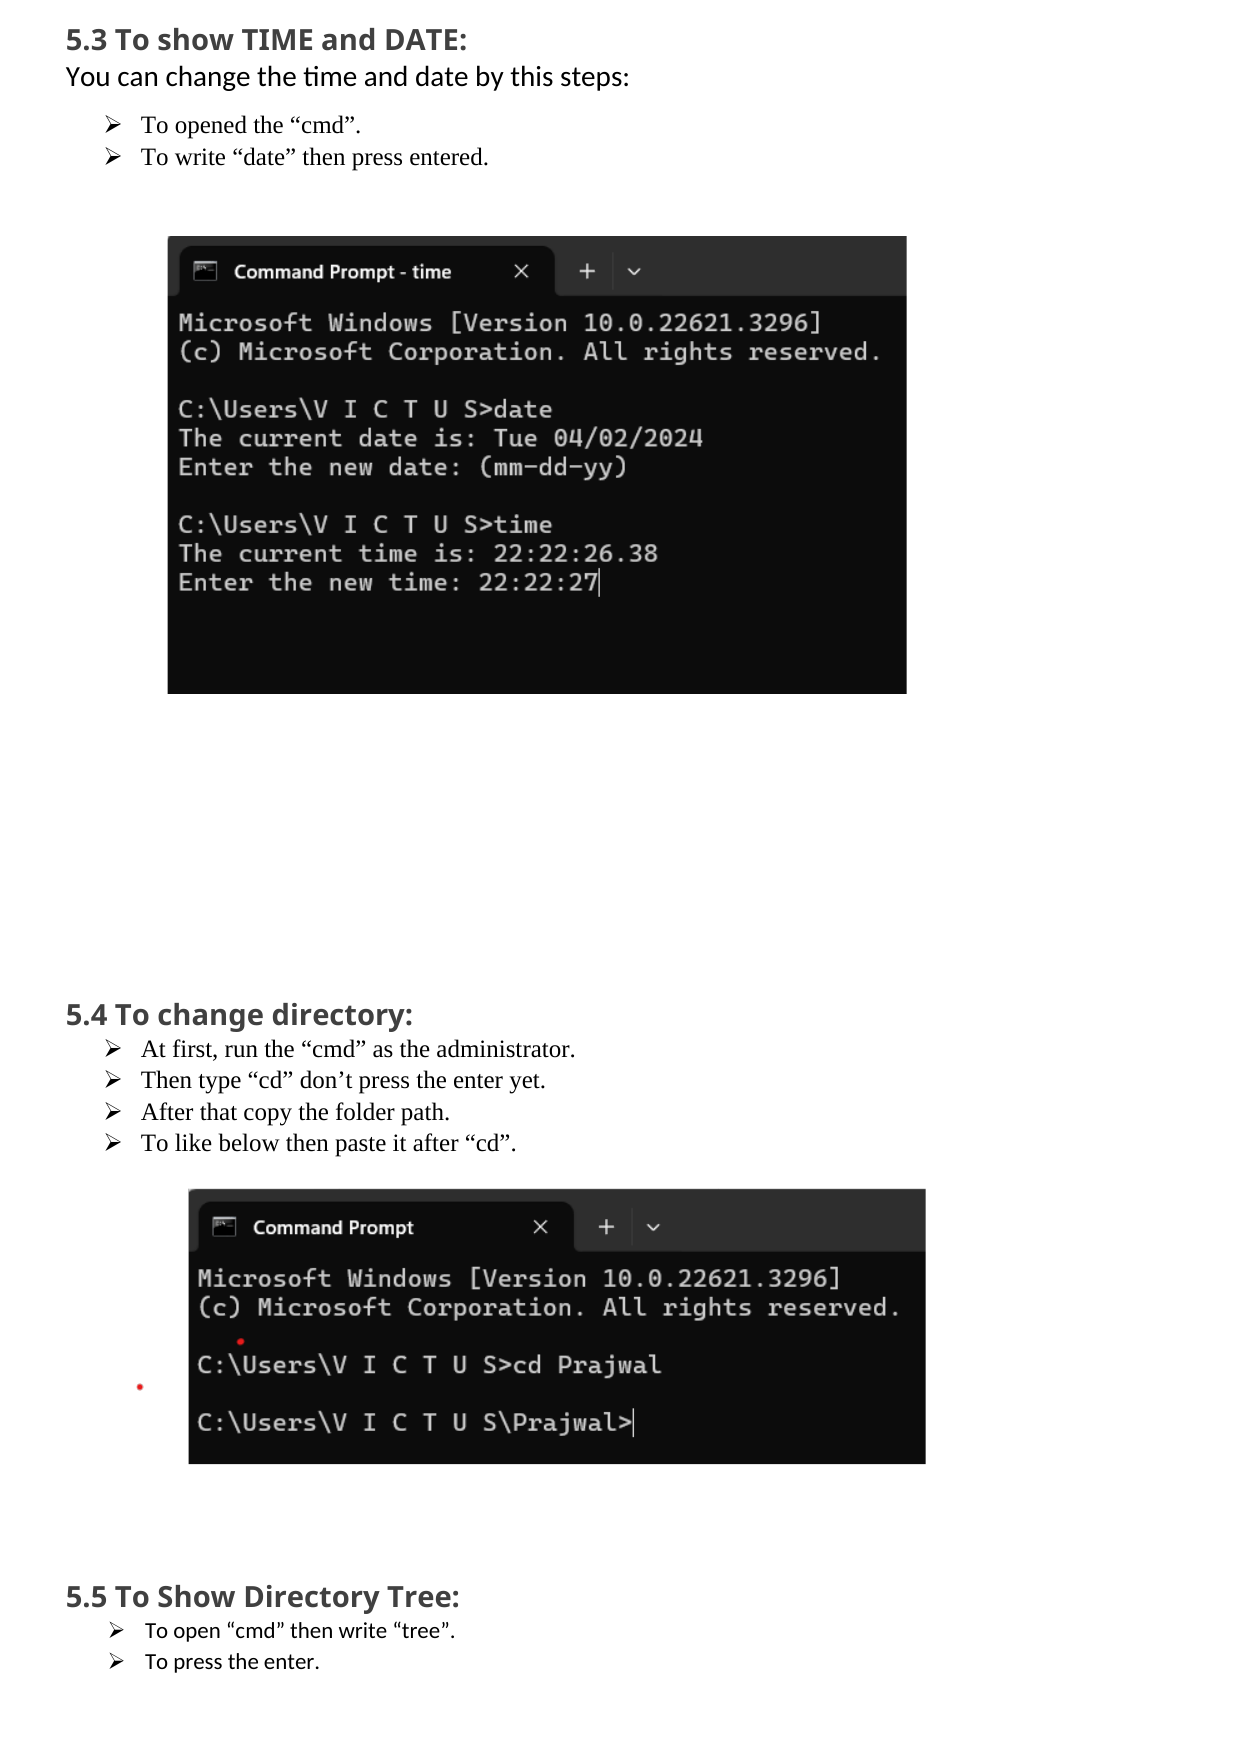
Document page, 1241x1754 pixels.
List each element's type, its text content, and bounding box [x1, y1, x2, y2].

subtitle 5.3 To show TIME and DATE: [66, 19, 1181, 58]
subtitle 5.4 To change directory: [66, 994, 1181, 1034]
subtitle 5.5 To Show Directory Tree: [66, 1577, 1181, 1616]
text You can change the time and date by this steps: [66, 58, 1181, 94]
list At first, run the “cmd” as the administrator. [103, 1034, 1181, 1062]
list To write “date” then press entered. [103, 142, 1181, 170]
list To open “cmd” then write “tree”. [107, 1616, 1181, 1644]
list To like below then paste it after “cd”. [103, 1128, 1181, 1157]
picture [135, 1188, 925, 1463]
list After that copy the folder path. [103, 1097, 1181, 1126]
list To opened the “cmd”. [103, 110, 1181, 139]
picture [166, 236, 906, 692]
list To press the enter. [107, 1647, 1181, 1675]
list Then type “cd” don’t press the enter yet. [103, 1065, 1181, 1094]
